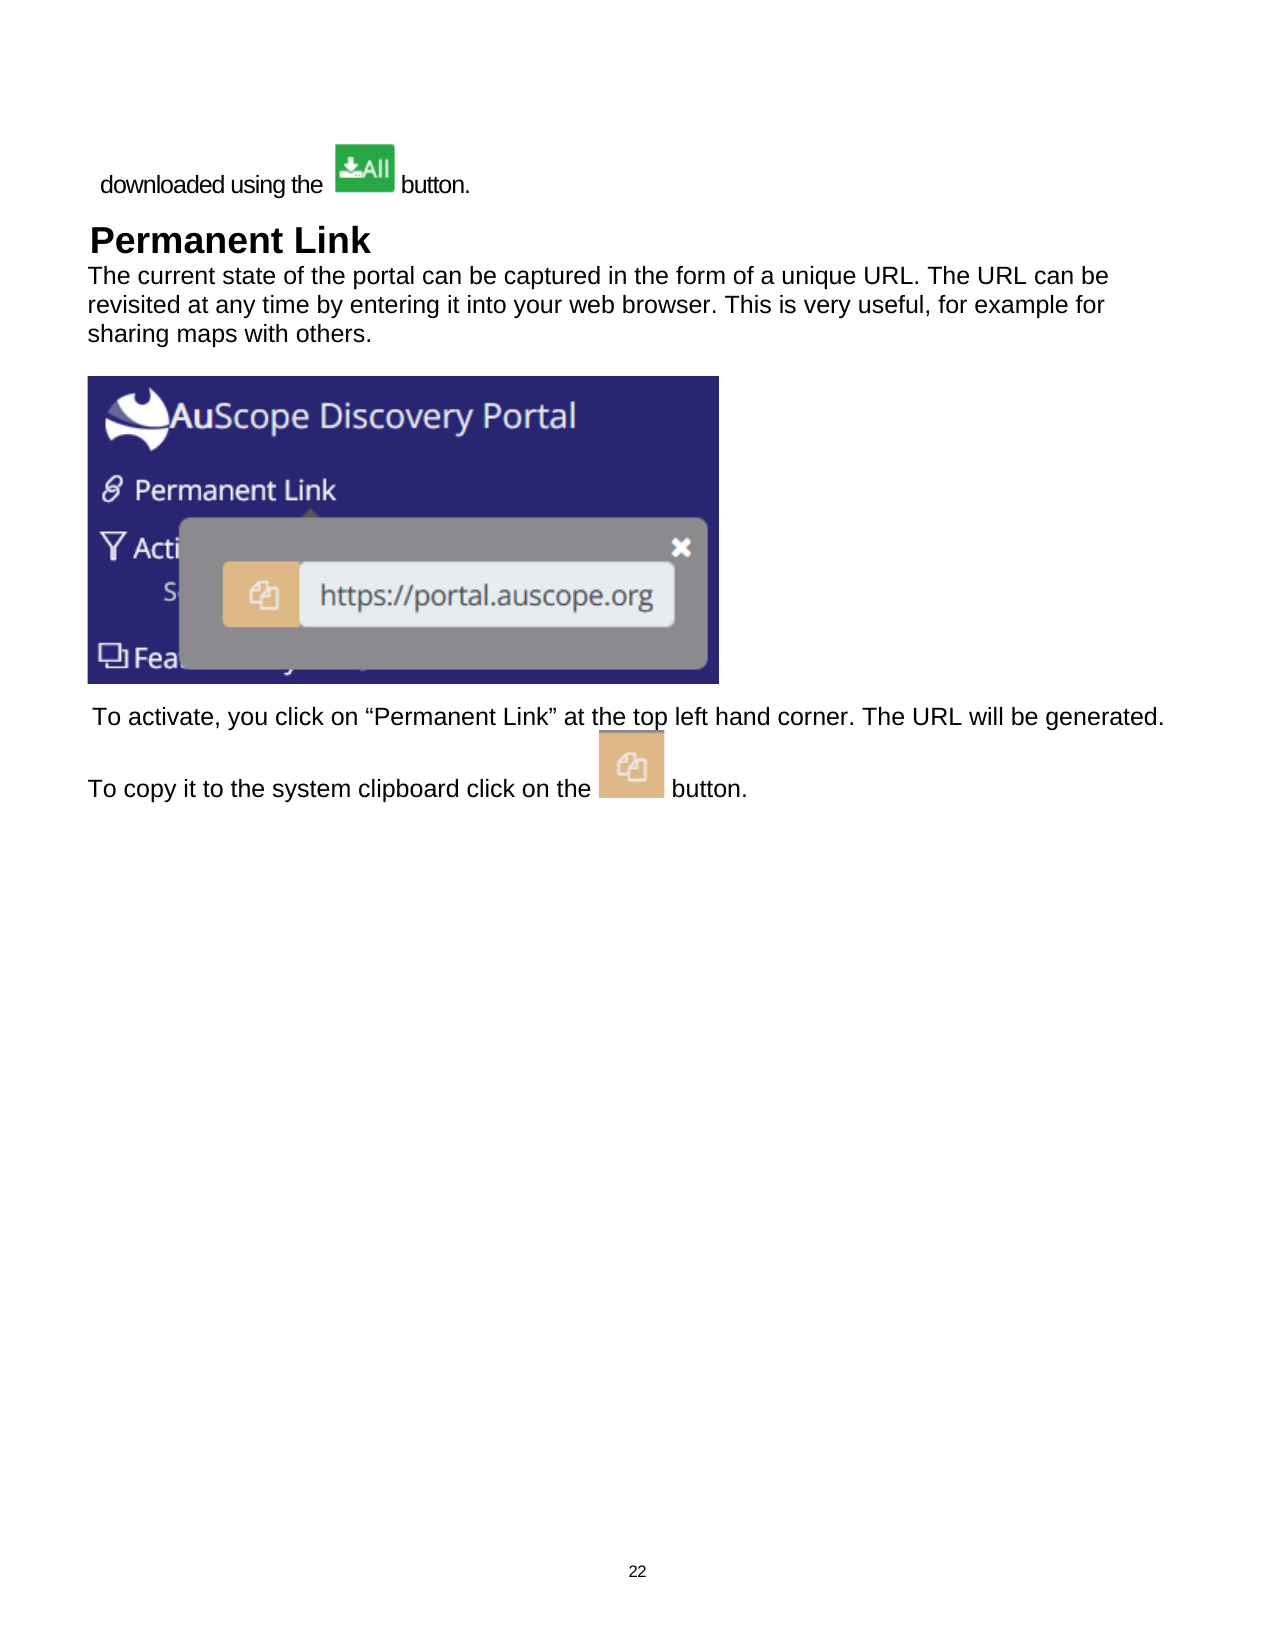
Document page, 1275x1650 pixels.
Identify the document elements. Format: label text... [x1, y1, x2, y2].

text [100, 144, 1192, 199]
picture [598, 730, 665, 798]
subtitle Permanent Link [89, 218, 1192, 261]
text To activate, you click on “Permanent Link” at the top left hand corner. The URL will be generated. To copy it to the system clipboard click on the button. [87, 702, 1192, 803]
text The current state of the portal can be captured in the form of a unique URL. The URL can be revisited at any time by entering it into your web browser. This is very useful, for example for sharing maps with others. [87, 261, 1192, 347]
picture [335, 143, 395, 194]
picture [87, 376, 719, 684]
